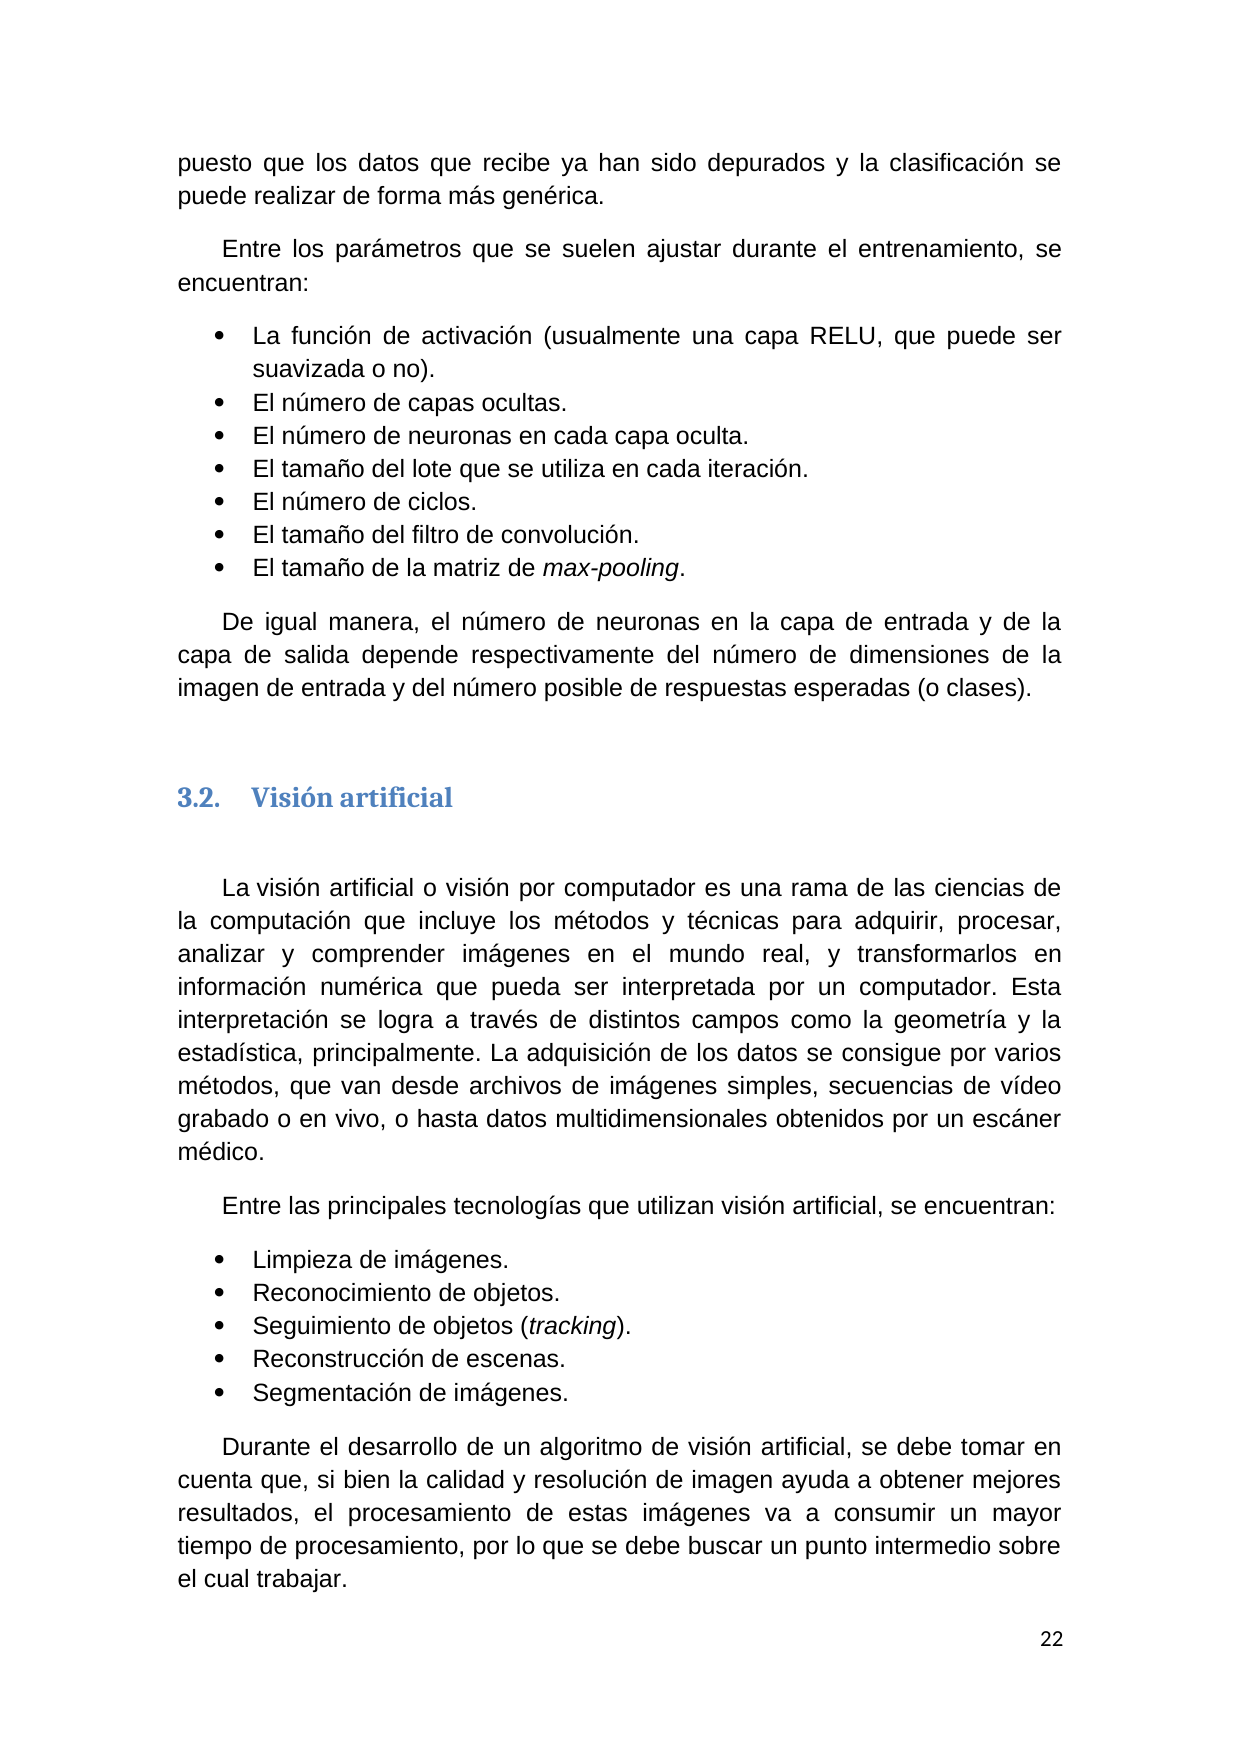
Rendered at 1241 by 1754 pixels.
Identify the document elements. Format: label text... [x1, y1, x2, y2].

list El tamaño de la matriz de max-pooling. [215, 553, 1063, 582]
list La función de activación (usualmente una capa RELU, que puede ser suavizada o no). [215, 321, 1063, 383]
text De igual manera, el número de neuronas en la capa de entrada y de la capa de salida depende respectivamente del número de dimensiones de la imagen de entrada y del número posible de respuestas esperadas (o clases). [177, 607, 1063, 702]
subtitle Visión artificial [177, 781, 1063, 814]
list Limpieza de imágenes. [215, 1245, 1063, 1274]
list El número de ciclos. [215, 487, 1063, 516]
list El número de neuronas en cada capa oculta. [215, 421, 1063, 449]
text Entre las principales tecnologías que utilizan visión artificial, se encuentran: [177, 1191, 1063, 1220]
list Reconstrucción de escenas. [215, 1344, 1063, 1373]
text Durante el desarrollo de un algoritmo de visión artificial, se debe tomar en cuenta que, si bien la calidad y resolución de imagen ayuda a obtener mejores resultados, el procesamiento de estas imágenes va a consumir un mayor tiempo de procesamiento, por lo que se debe buscar un punto intermedio sobre el cual trabajar. [177, 1432, 1063, 1592]
list Segmentación de imágenes. [215, 1378, 1063, 1406]
text Entre los parámetros que se suelen ajustar durante el entrenamiento, se encuentran: [177, 234, 1063, 296]
list El tamaño del lote que se utiliza en cada iteración. [215, 454, 1063, 483]
list Seguimiento de objetos (tracking). [215, 1311, 1063, 1340]
list El tamaño del filtro de convolución. [215, 520, 1063, 549]
text La visión artificial o visión por computador es una rama de las ciencias de la computación que incluye los métodos y técnicas para adquirir, procesar, analizar y comprender imágenes en el mundo real, y transformarlos en información numérica que pueda ser interpretada por un computador. Esta interpretación se logra a través de distintos campos como la geometría y la estadística, principalmente. La adquisición de los datos se consigue por varios métodos, que van desde archivos de imágenes simples, secuencias de vídeo grabado o en vivo, o hasta datos multidimensionales obtenidos por un escáner médico. [177, 873, 1063, 1166]
list El número de capas ocultas. [215, 387, 1063, 416]
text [177, 148, 1063, 209]
list Reconocimiento de objetos. [215, 1278, 1063, 1307]
